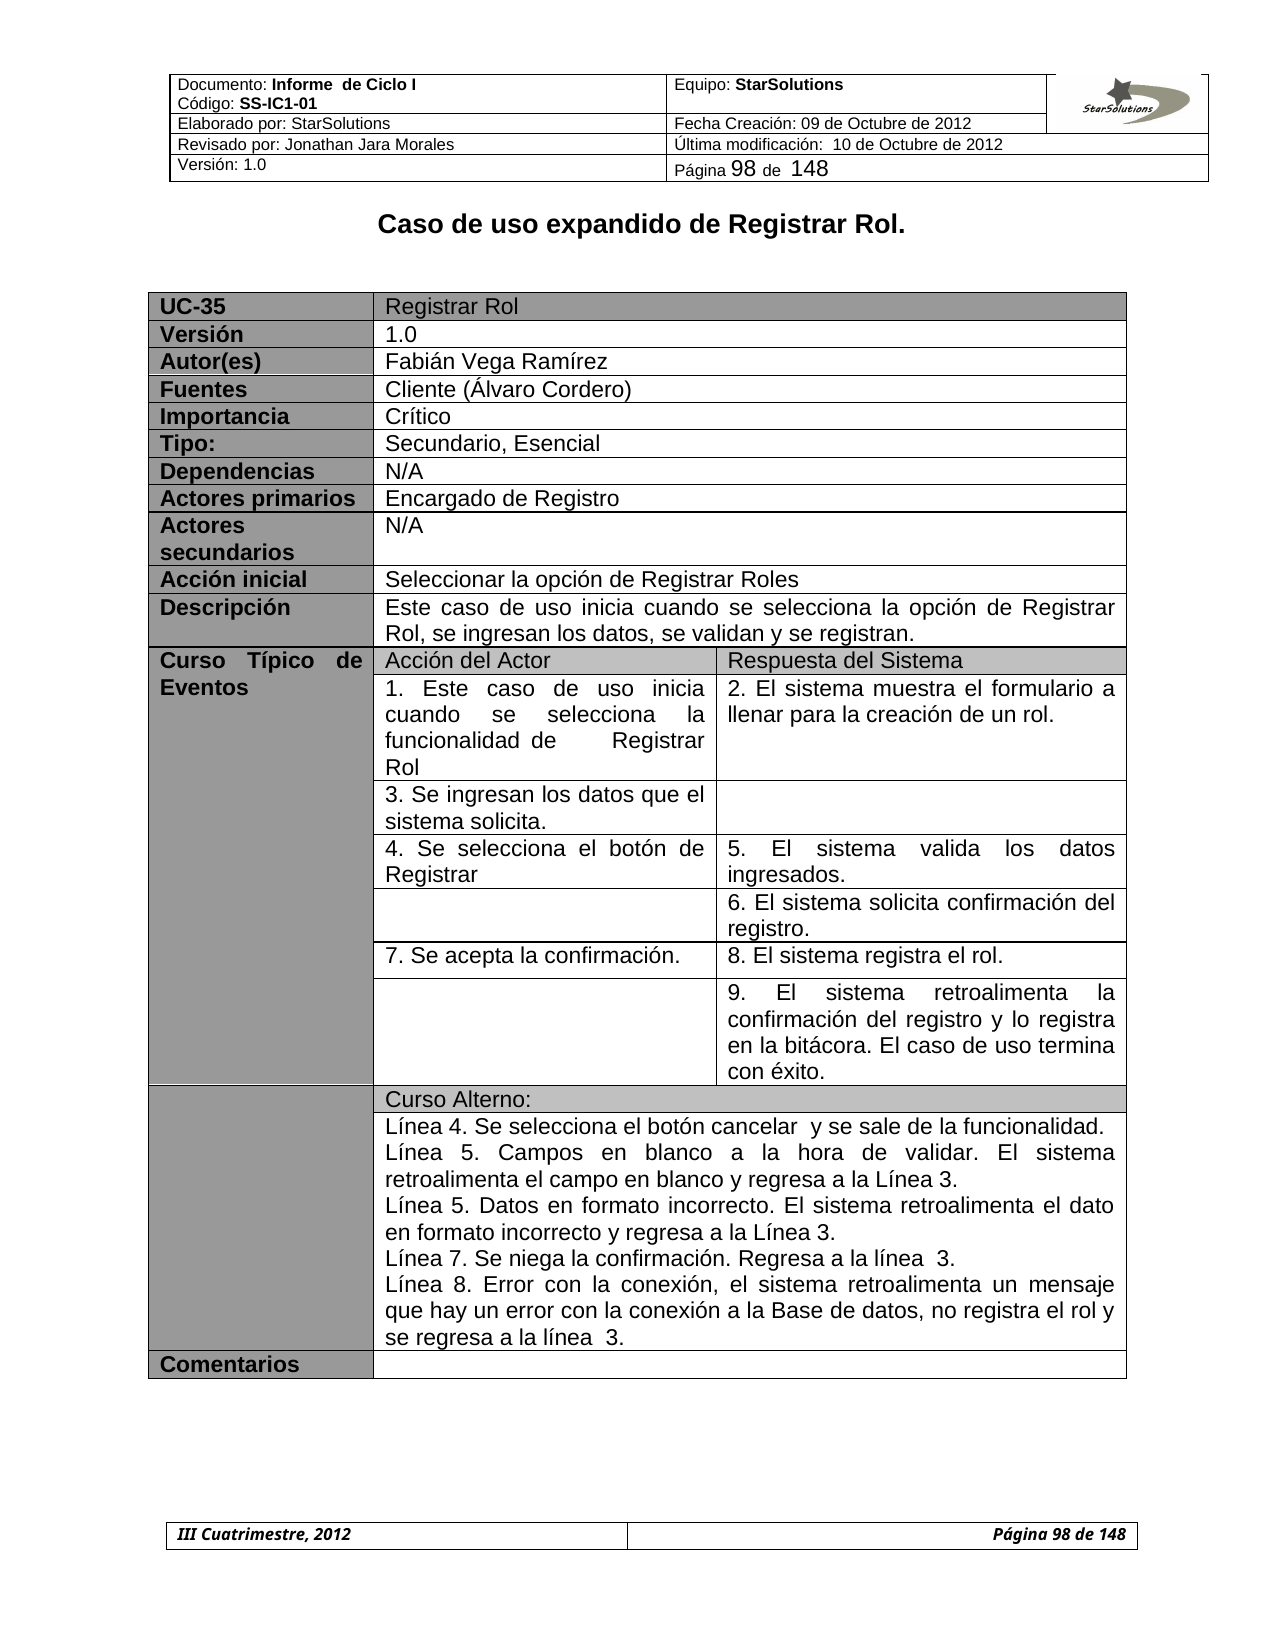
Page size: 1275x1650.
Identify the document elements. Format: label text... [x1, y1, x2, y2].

table_cell Descripción [149, 594, 373, 646]
table_cell 1. Este caso de uso inicia cuando se selecciona la funcionalidad de Registrar Rol [374, 675, 716, 780]
table_cell 2. El sistema muestra el formulario a llenar para la creación de un rol. [717, 675, 1126, 780]
table_cell Acción del Actor [374, 648, 716, 674]
table_cell Actores secundarios [149, 513, 373, 565]
table_cell Seleccionar la opción de Registrar Roles [374, 566, 1126, 593]
table_cell 7. Se acepta la confirmación. [374, 943, 716, 978]
table_cell Comentarios [149, 1351, 373, 1378]
table_cell 3. Se ingresan los datos que el sistema solicita. [374, 781, 716, 834]
table_cell N/A [374, 513, 1126, 565]
table_cell [717, 781, 1126, 834]
table_cell 1.0 [374, 321, 1126, 347]
table_cell 5. El sistema valida los datos ingresados. [717, 835, 1126, 888]
table_cell Secundario, Esencial [374, 430, 1126, 457]
table_cell Encargado de Registro [374, 485, 1126, 511]
table_cell 4. Se selecciona el botón de Registrar [374, 835, 716, 888]
table_cell Cliente (Álvaro Cordero) [374, 376, 1126, 402]
table_cell 9. El sistema retroalimenta la confirmación del registro y lo registra en la bitácora. El caso de uso termina con éxito. [717, 979, 1126, 1084]
table_cell Dependencias [149, 458, 373, 484]
table_header Registrar Rol [374, 293, 1126, 320]
subtitle Caso de uso expandido de Registrar Rol. [377, 208, 1098, 239]
table_cell [374, 1351, 1126, 1378]
table_cell [149, 1086, 373, 1350]
table_cell Autor(es) [149, 348, 373, 374]
table_cell [374, 889, 716, 941]
table_cell Crítico [374, 403, 1126, 429]
table_cell Acción inicial [149, 566, 373, 593]
table_cell [374, 979, 716, 1084]
table_cell Importancia [149, 403, 373, 429]
table_cell Curso Alterno: [374, 1086, 1126, 1112]
table_cell N/A [374, 458, 1126, 484]
table_cell Versión [149, 321, 373, 347]
picture [1056, 74, 1202, 131]
table_cell Tipo: [149, 430, 373, 457]
table_cell Línea 4. Se selecciona el botón cancelar y se sale de la funcionalidad. Línea 5. Campos en blanco a la hora de validar. El sistema retroalimenta el campo en blanco y regresa a la Línea 3. Línea 5. Datos en formato incorrecto. El sistema retroalimenta el dato en formato incorrecto y regresa a la Línea 3. Línea 7. Se niega la confirmación. Regresa a la línea 3. Línea 8. Error con la conexión, el sistema retroalimenta un mensaje que hay un error con la conexión a la Base de datos, no registra el rol y se regresa a la línea 3. [374, 1113, 1126, 1350]
table_cell Actores primarios [149, 485, 373, 511]
table_cell Fuentes [149, 376, 373, 402]
table_cell Curso Típico de Eventos [149, 648, 373, 1084]
table_cell 6. El sistema solicita confirmación del registro. [717, 889, 1126, 941]
table_cell Fabián Vega Ramírez [374, 348, 1126, 374]
table_header UC-35 [149, 293, 373, 320]
table_cell 8. El sistema registra el rol. [717, 943, 1126, 978]
table_cell Respuesta del Sistema [717, 648, 1126, 674]
table_cell Este caso de uso inicia cuando se selecciona la opción de Registrar Rol, se ingresan los datos, se validan y se registran. [374, 594, 1126, 646]
